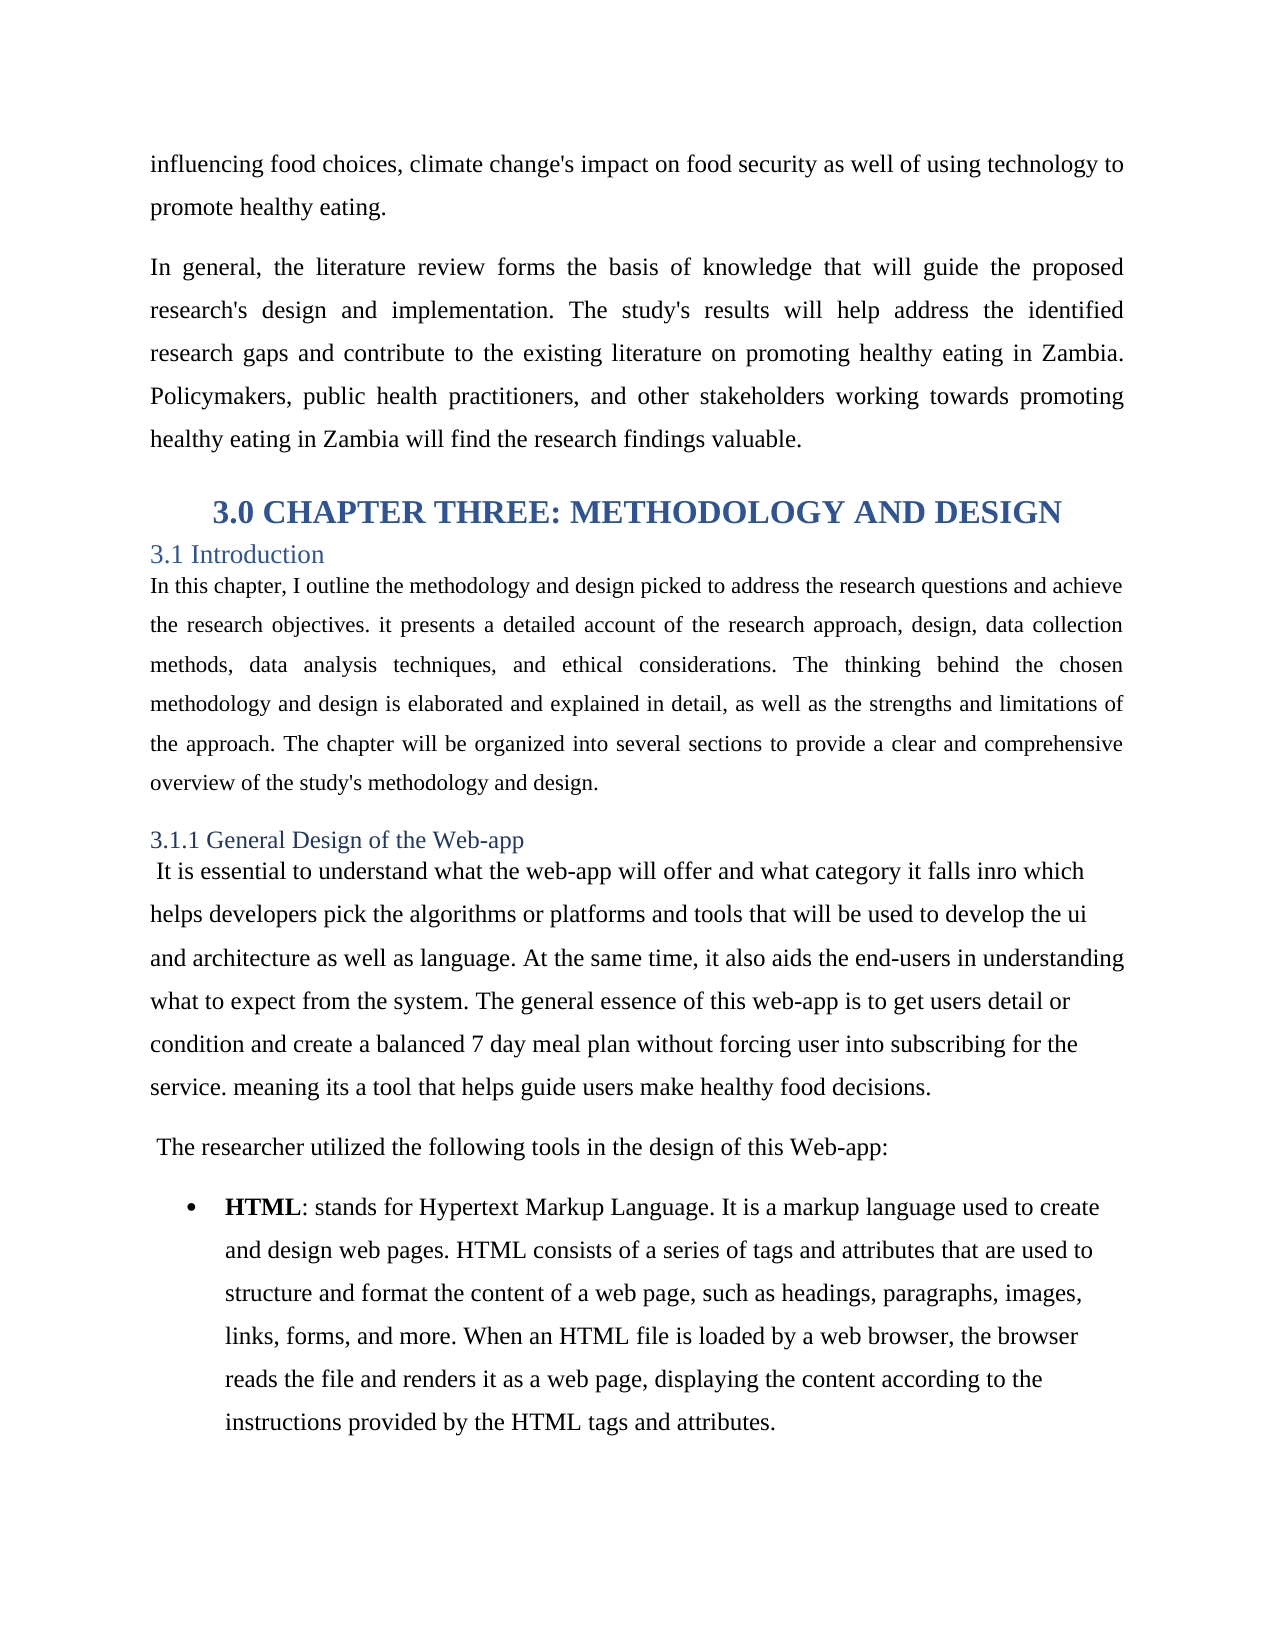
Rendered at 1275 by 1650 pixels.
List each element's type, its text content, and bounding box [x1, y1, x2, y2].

list HTML: stands for Hypertext Markup Language. It is a markup language used to create and design web pages. HTML consists of a series of tags and attributes that are used to structure and format the content of a web page, such as headings, paragraphs, images, links, forms, and more. When an HTML file is loaded by a web browser, the browser reads the file and renders it as a web page, displaying the content according to the instructions provided by the HTML tags and attributes. [187, 1192, 1125, 1436]
text In general, the literature review forms the basis of knowledge that will guide the proposed research's design and implementation. The study's results will help address the identified research gaps and contribute to the existing literature on promoting healthy eating in Zambia. Policymakers, public health practitioners, and other stakeholders working towards promoting healthy eating in Zambia will find the research findings valuable. [150, 252, 1125, 453]
subtitle 3.1.1 General Design of the Web-app [150, 825, 1125, 854]
text In this chapter, I outline the methodology and design picked to address the research questions and achieve the research objectives. it presents a detailed account of the research approach, design, data collection methods, data analysis techniques, and ethical considerations. The thinking behind the chosen methodology and design is elaborated and explained in detail, as well as the strengths and limitations of the approach. The chapter will be organized into several sections to provide a clear and comprehensive overview of the study's methodology and design. [150, 572, 1125, 796]
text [150, 149, 1125, 221]
subtitle 3.1 Introduction [150, 538, 1125, 569]
text The researcher utilized the following tools in the design of this Web-app: [150, 1132, 1125, 1161]
subtitle 3.0 CHAPTER THREE: METHODOLOGY AND DESIGN [150, 493, 1125, 531]
text It is essential to understand what the web-app will offer and what category it falls inro which helps developers pick the algorithms or platforms and tools that will be used to develop the ui and architecture as well as language. At the same time, it also aids the end-users in understanding what to expect from the system. The general essence of this web-app is to get users detail or condition and create a balanced 7 day meal plan without forcing user into subscribing for the service. meaning its a tool that helps guide users make healthy food decisions. [150, 856, 1125, 1101]
